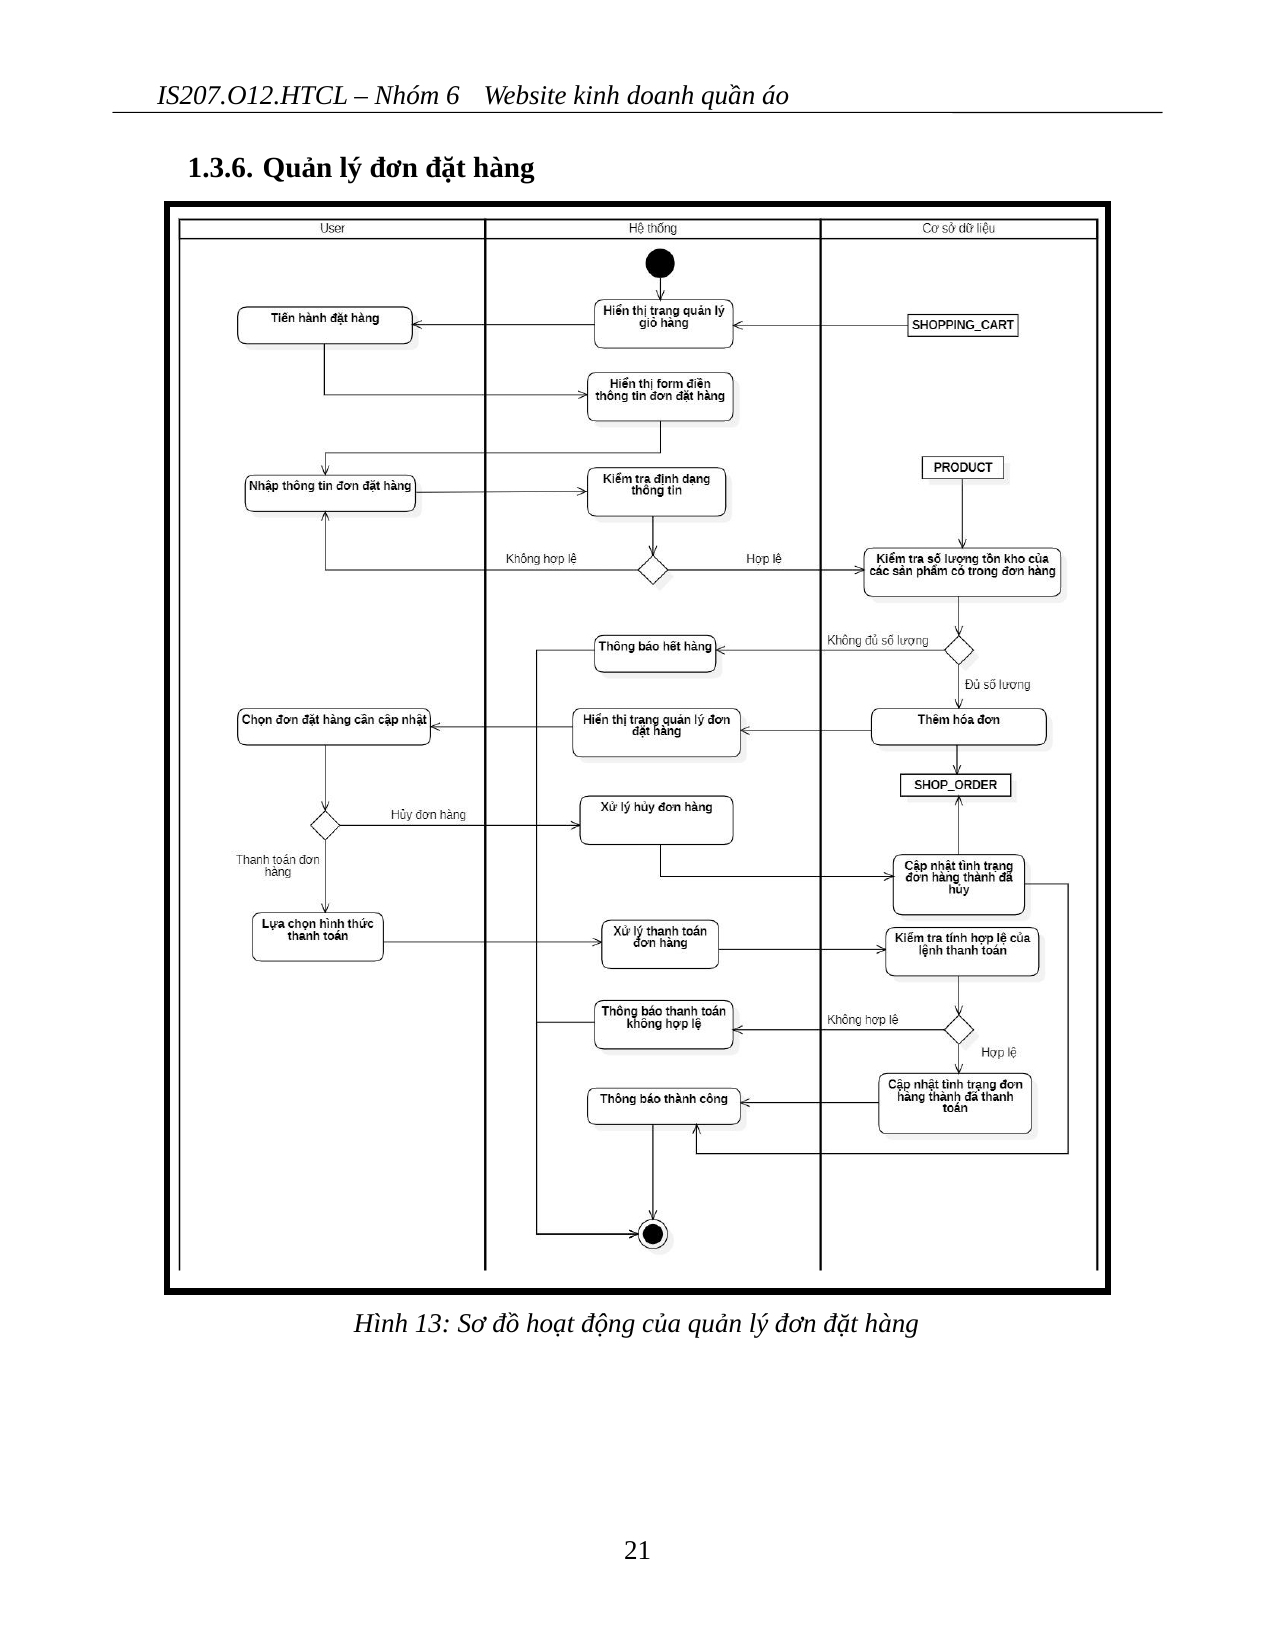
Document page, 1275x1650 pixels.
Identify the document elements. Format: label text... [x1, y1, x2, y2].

picture [170, 210, 1105, 1288]
text Hình 13: Sơ đồ hoạt động của quản lý đơn đặt hàng [150, 1307, 1125, 1338]
subtitle Quản lý đơn đặt hàng [187, 150, 1125, 183]
